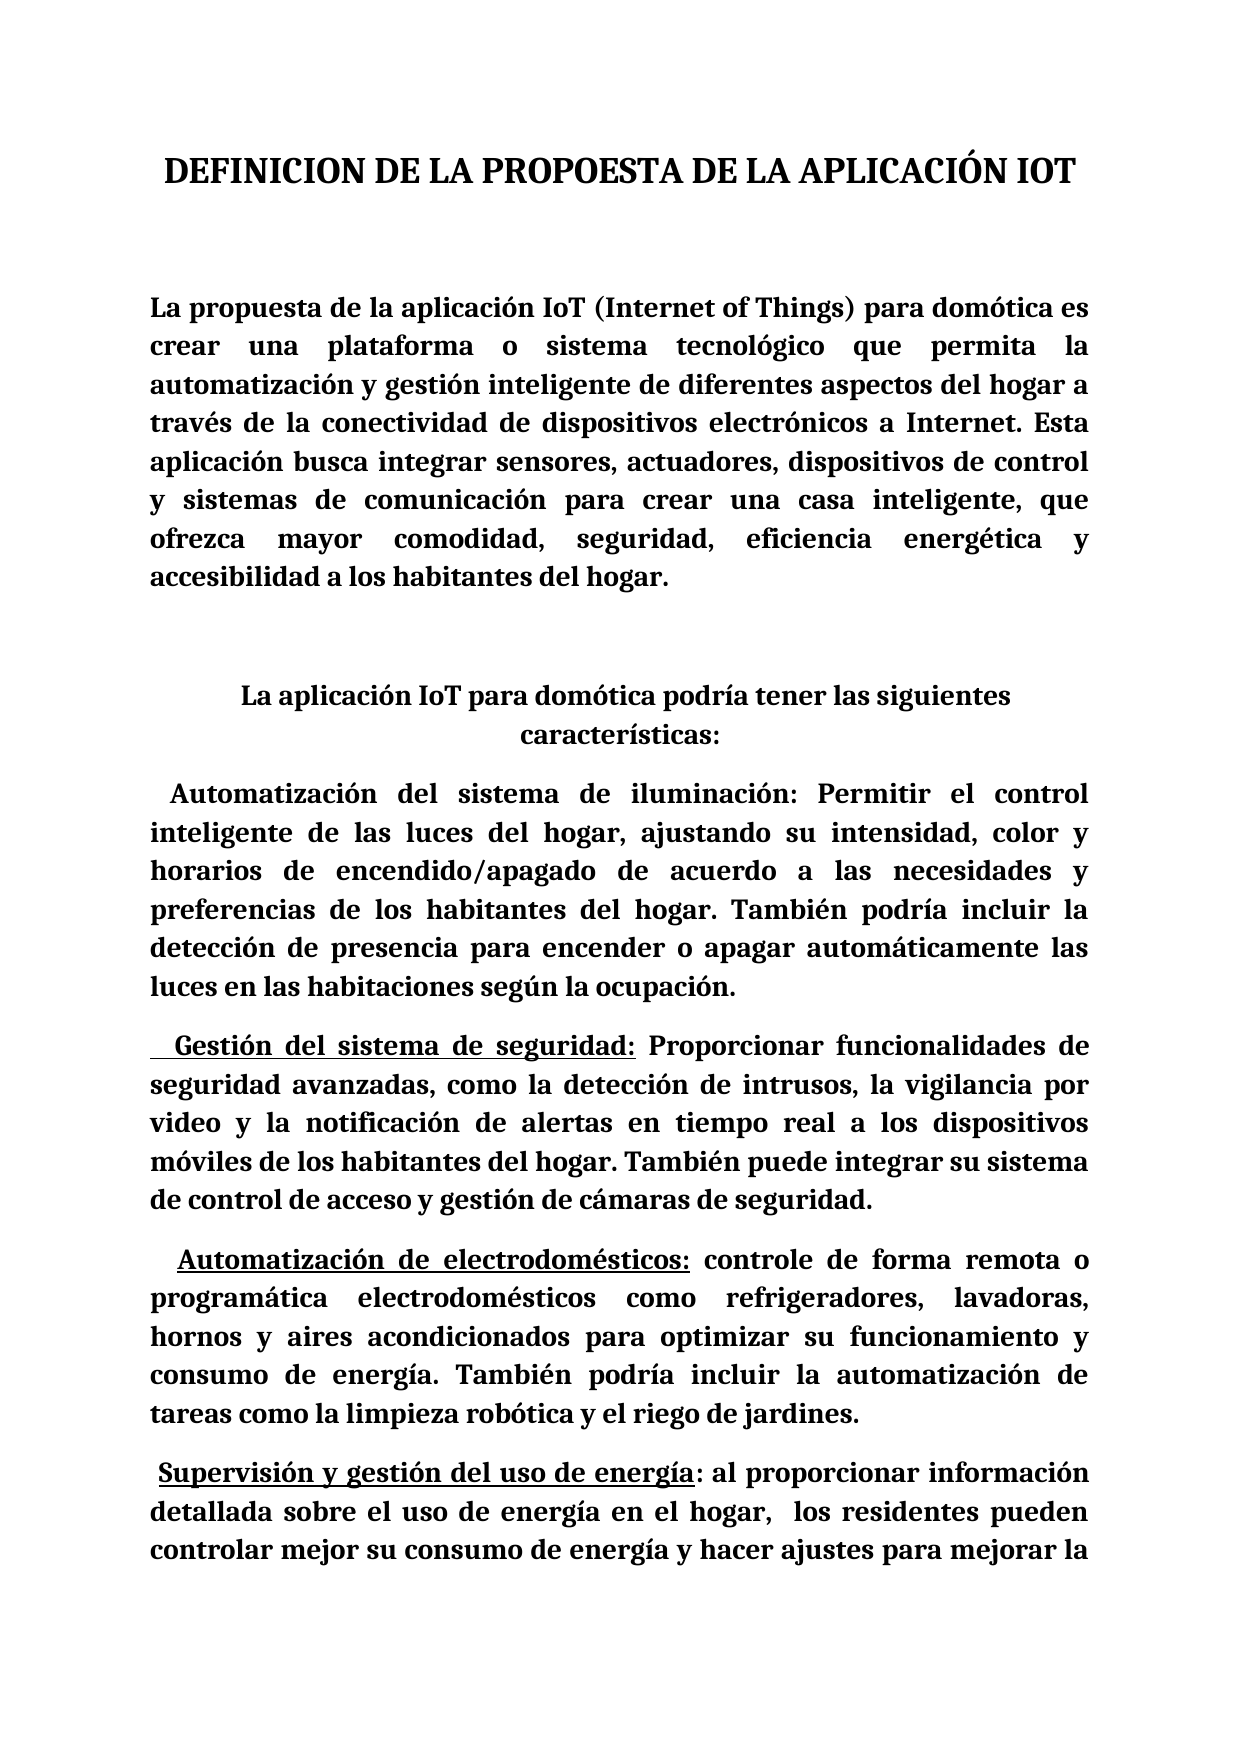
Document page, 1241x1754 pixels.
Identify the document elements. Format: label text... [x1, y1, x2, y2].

text Automatización del sistema de iluminación: Permitir el control inteligente de las luces del hogar, ajustando su intensidad, color y horarios de encendido/apagado de acuerdo a las necesidades y preferencias de los habitantes del hogar. También podría incluir la detección de presencia para encender o apagar automáticamente las luces en las habitaciones según la ocupación. [150, 777, 1090, 1003]
text Gestión del sistema de seguridad: Proporcionar funcionalidades de seguridad avanzadas, como la detección de intrusos, la vigilancia por video y la notificación de alertas en tiempo real a los dispositivos móviles de los habitantes del hogar. También puede integrar su sistema de control de acceso y gestión de cámaras de seguridad. [150, 1029, 1090, 1217]
text DEFINICION DE LA PROPOESTA DE LA APLICACIÓN IOT [150, 150, 1090, 193]
text Automatización de electrodomésticos: controle de forma remota o programática electrodomésticos como refrigeradores, lavadoras, hornos y aires acondicionados para optimizar su funcionamiento y consumo de energía. También podría incluir la automatización de tareas como la limpieza robótica y el riego de jardines. [150, 1243, 1090, 1431]
text La propuesta de la aplicación IoT (Internet of Things) para domótica es crear una plataforma o sistema tecnológico que permita la automatización y gestión inteligente de diferentes aspectos del hogar a través de la conectividad de dispositivos electrónicos a Internet. Esta aplicación busca integrar sensores, actuadores, dispositivos de control y sistemas de comunicación para crear una casa inteligente, que ofrezca mayor comodidad, seguridad, eficiencia energética y accesibilidad a los habitantes del hogar. [150, 291, 1090, 594]
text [150, 1456, 1090, 1567]
text La aplicación IoT para domótica podría tener las siguientes características: [150, 679, 1090, 751]
